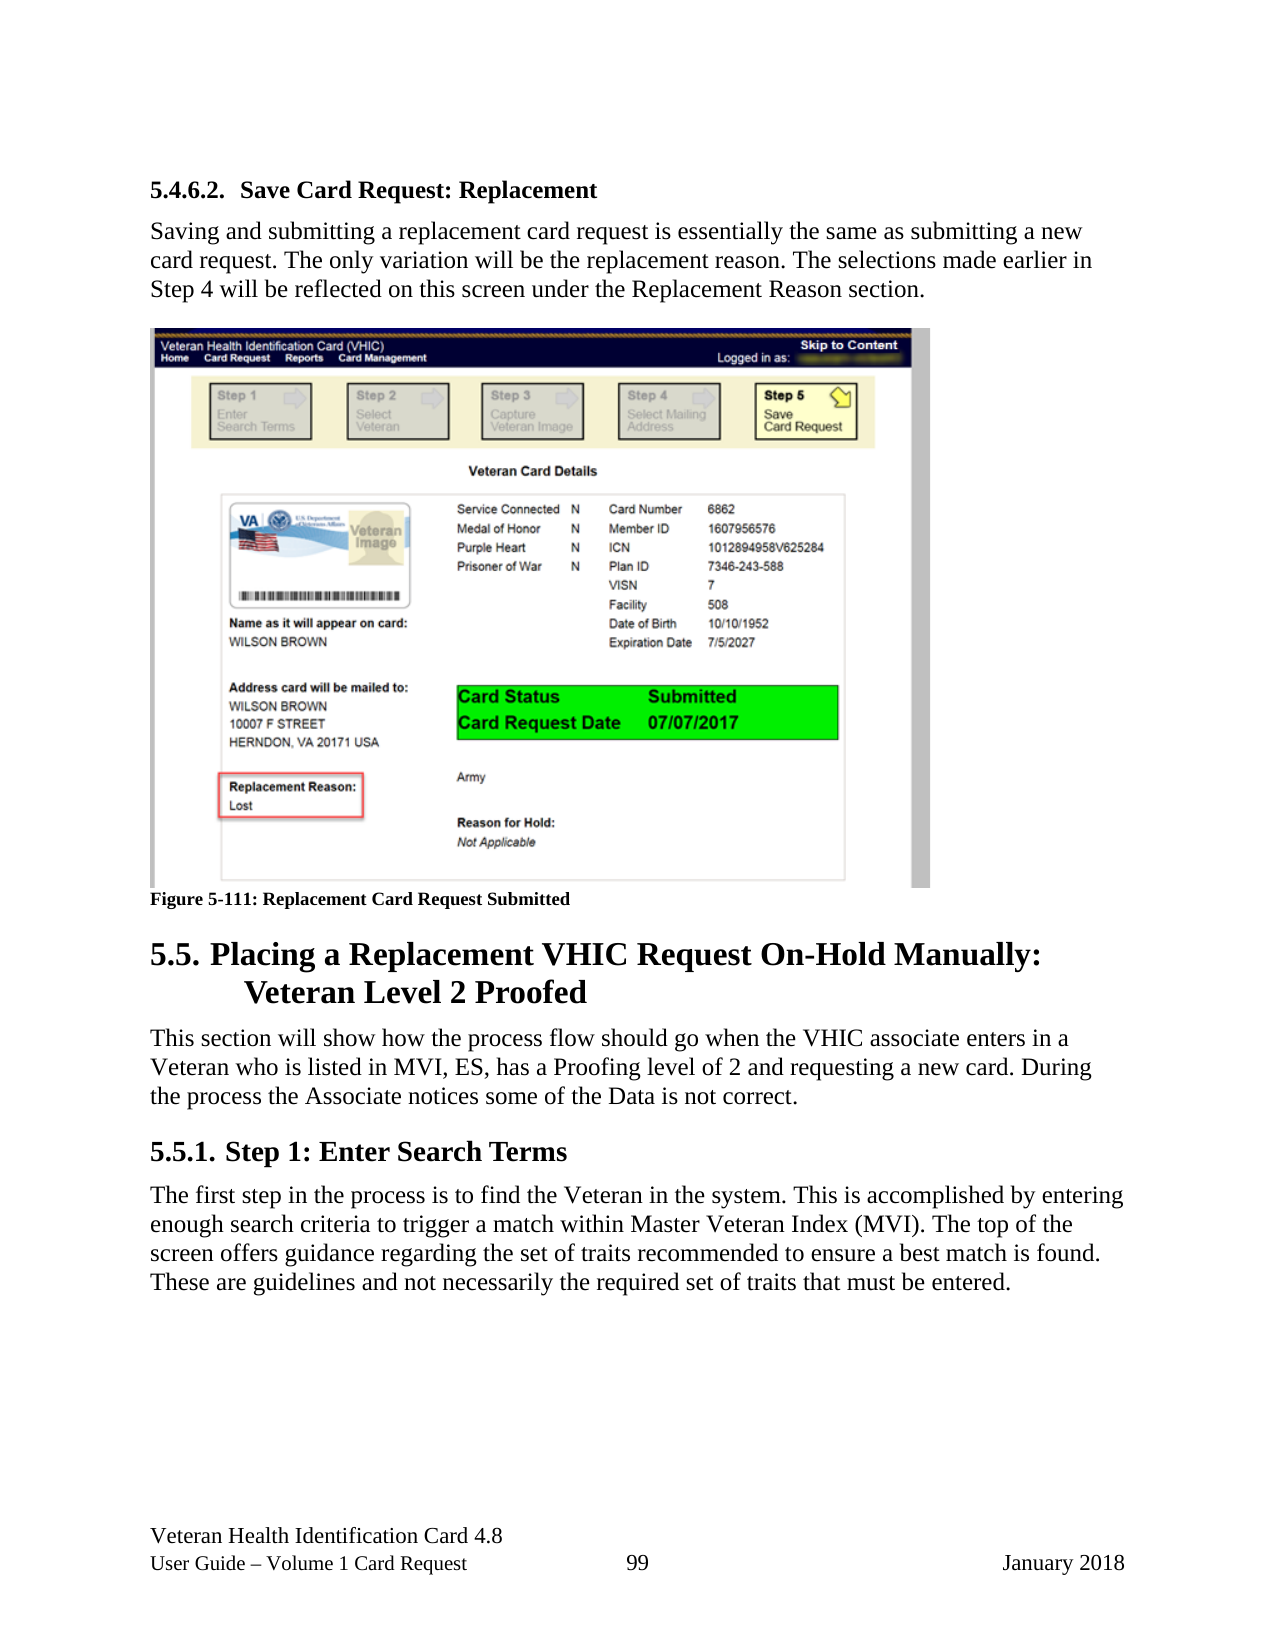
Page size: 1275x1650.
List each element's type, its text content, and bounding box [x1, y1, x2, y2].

text Saving and submitting a replacement card request is essentially the same as submitting a new card request. The only variation will be the replacement reason. The selections made earlier in Step 4 will be reflected on this screen under the Replacement Reason section. [150, 216, 1125, 302]
picture [150, 328, 930, 888]
text The first step in the process is to find the Veteran in the system. This is accomplished by entering enough search criteria to trigger a match within Master Veteran Index (MVI). The top of the screen offers guidance regarding the set of traits recommended to ensure a best match is found. These are guidelines and not necessarily the required set of traits that must be entered. [150, 1181, 1125, 1296]
subtitle Placing a Replacement VHIC Request On-Hold Manually: Veteran Level 2 Proofed [150, 934, 1125, 1011]
text This section will show how the process flow should go when the VHIC associate enters in a Veteran who is listed in MVI, ES, has a Proofing level of 2 and requesting a new card. During the process the Associate notices some of the Data is not correct. [150, 1023, 1125, 1109]
subtitle Step 1: Enter Search Terms [150, 1134, 1125, 1168]
subtitle Save Card Request: Replacement [150, 175, 1125, 204]
